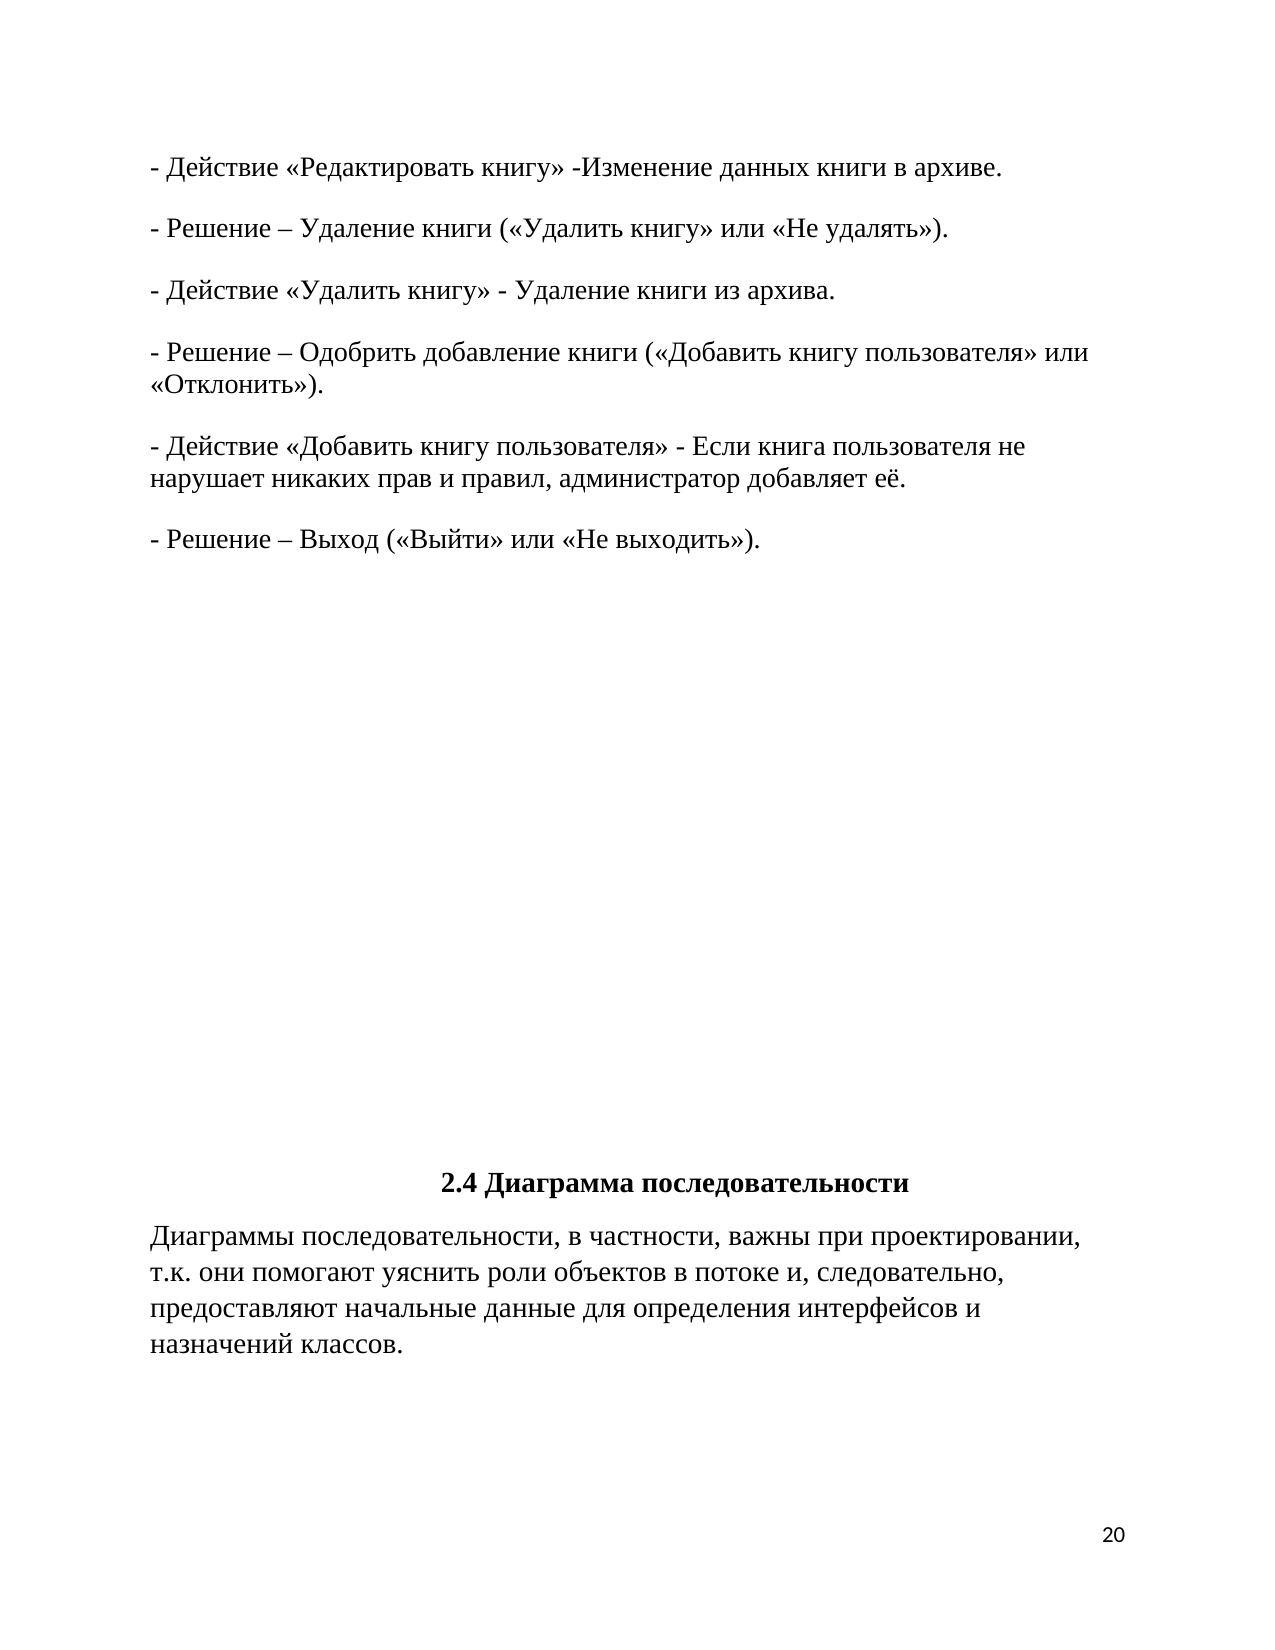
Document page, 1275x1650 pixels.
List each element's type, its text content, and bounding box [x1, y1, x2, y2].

text - Решение – Одобрить добавление книги («Добавить книгу пользователя» или «Отклонить»). [150, 335, 1125, 399]
text - Действие «Редактировать книгу» -Изменение данных книги в архиве. [150, 150, 1125, 182]
text - Решение – Выход («Выйти» или «Не выходить»). [150, 523, 1125, 555]
text 2.4 Диаграмма последовательности [150, 1165, 1125, 1199]
text Диаграммы последовательности, в частности, важны при проектировании, т.к. они помогают уяснить роли объектов в потоке и, следовательно, предоставляют начальные данные для определения интерфейсов и назначений классов. [150, 1218, 1125, 1360]
text - Решение – Удаление книги («Удалить книгу» или «Не удалять»). [150, 212, 1125, 244]
text - Действие «Добавить книгу пользователя» - Если книга пользователя не нарушает никаких прав и правил, администратор добавляет её. [150, 429, 1125, 493]
text - Действие «Удалить книгу» - Удаление книги из архива. [150, 273, 1125, 306]
